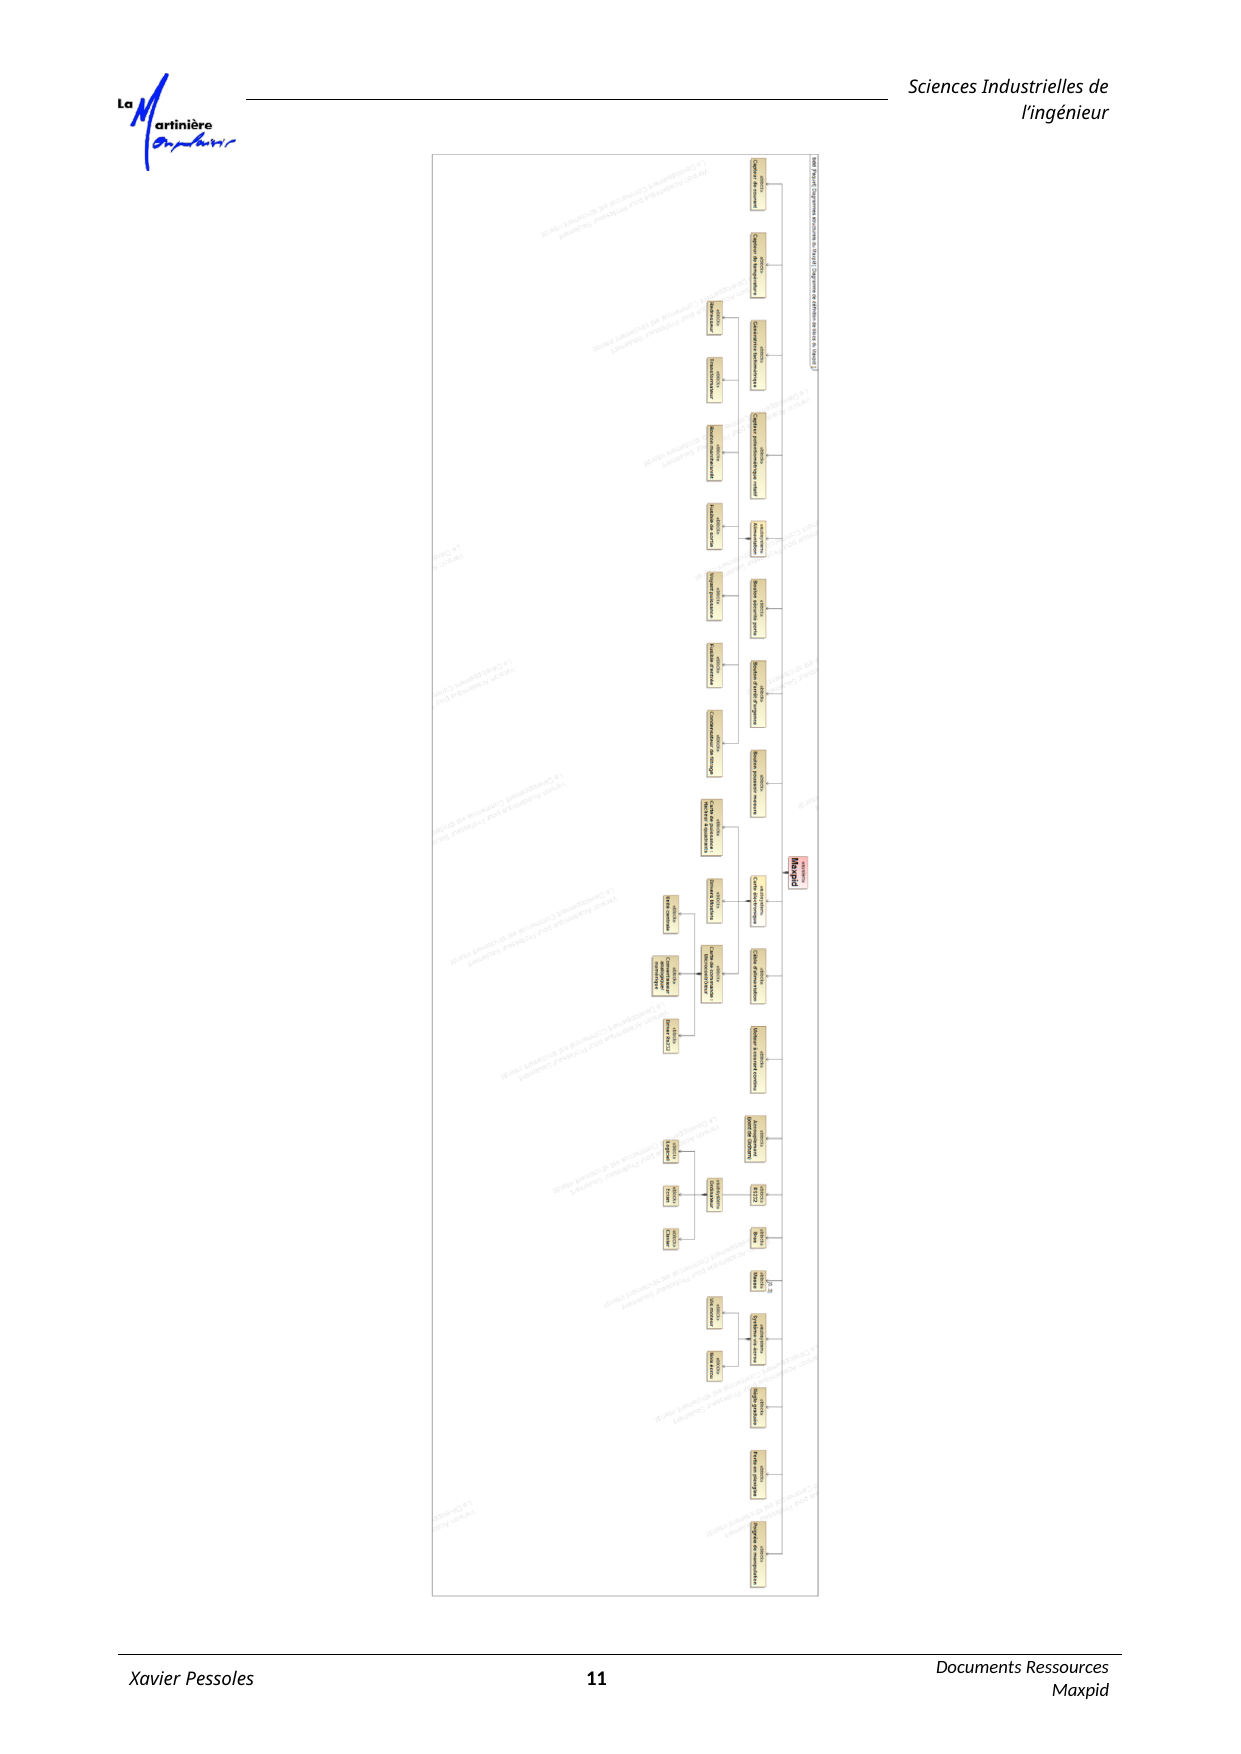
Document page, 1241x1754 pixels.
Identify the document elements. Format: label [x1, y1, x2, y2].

picture [117, 73, 236, 171]
picture [426, 153, 820, 1601]
